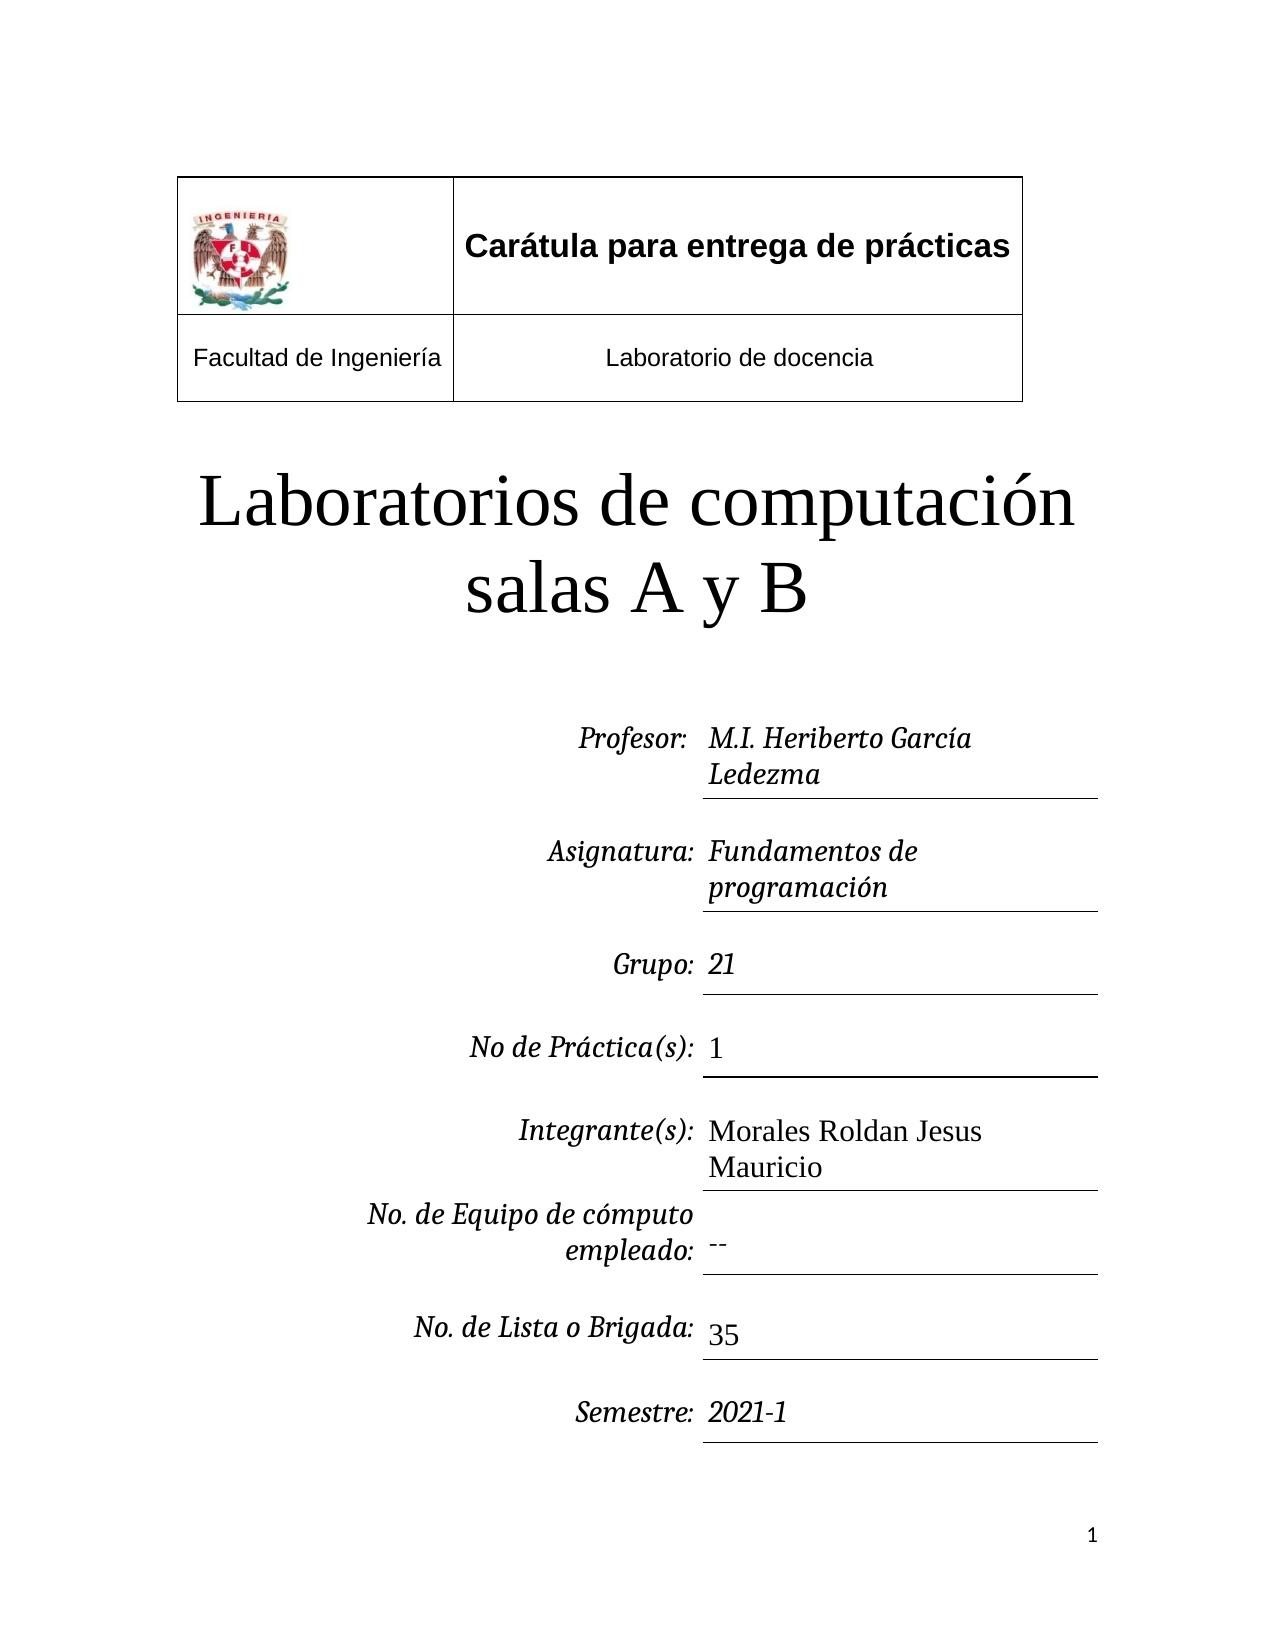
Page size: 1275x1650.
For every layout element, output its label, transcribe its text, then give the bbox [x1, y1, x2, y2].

text Laboratorios de computación [177, 456, 1098, 542]
text salas A y B [177, 542, 1098, 628]
table_cell -- [703, 1191, 1098, 1274]
table_header Profesor: [177, 686, 702, 798]
table_cell Laboratorio de docencia [454, 315, 1022, 401]
table_cell Facultad de Ingeniería [178, 315, 453, 401]
table_cell Integrante(s): [177, 1076, 702, 1189]
table_cell No de Práctica(s): [177, 994, 702, 1076]
table_cell Asignatura: [177, 798, 702, 911]
table_cell Fundamentos de programación [703, 799, 1098, 911]
table_cell 2021-1 [703, 1360, 1098, 1442]
table_cell Grupo: [177, 911, 702, 993]
table_header Carátula para entrega de prácticas [454, 178, 1022, 314]
table_cell 21 [703, 912, 1098, 993]
table_cell No. de Equipo de cómputo empleado: [177, 1190, 702, 1274]
table_cell Morales Roldan Jesus Mauricio [703, 1078, 1098, 1189]
table_header M.I. Heriberto García Ledezma [703, 686, 1098, 798]
table_cell Semestre: [177, 1359, 702, 1442]
table_cell 35 [703, 1275, 1098, 1358]
table_header [178, 178, 453, 314]
picture [188, 206, 292, 314]
table_cell No. de Lista o Brigada: [177, 1274, 702, 1358]
table_cell 1 [703, 995, 1098, 1076]
